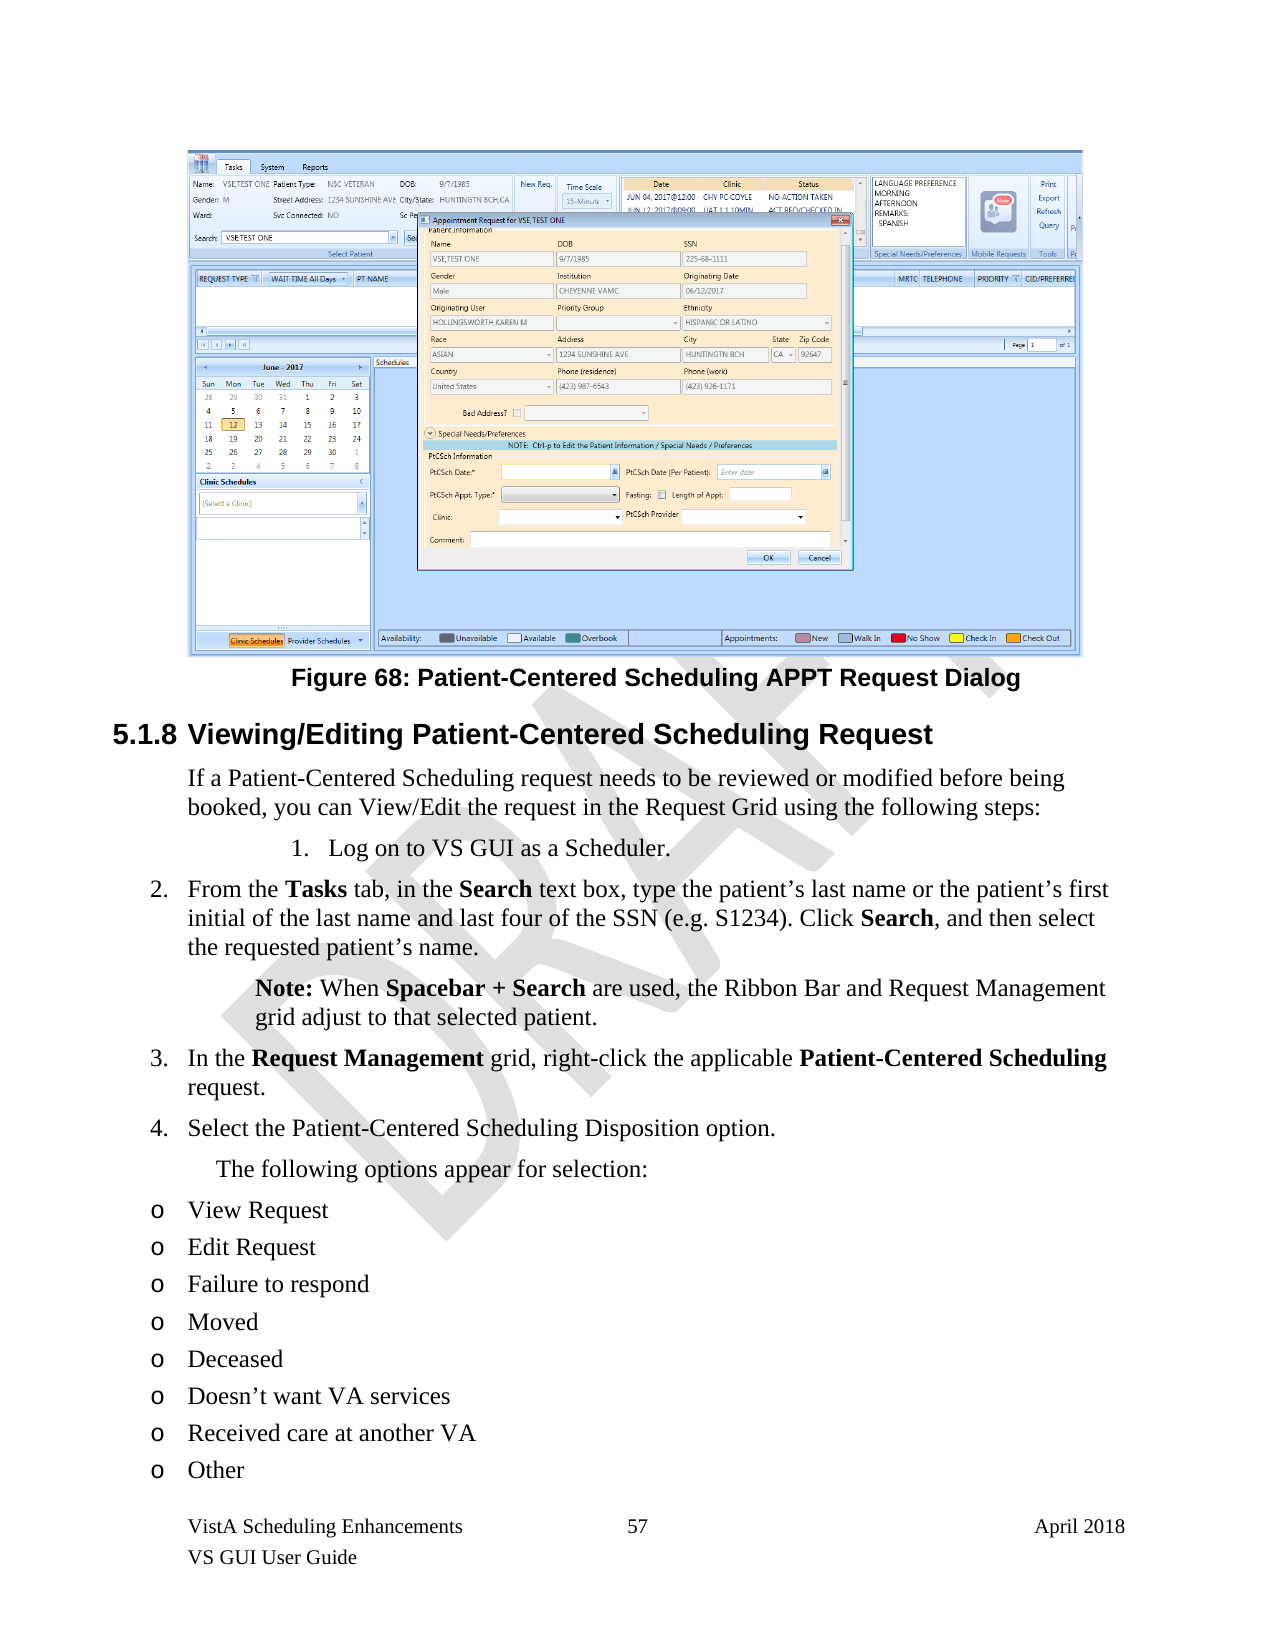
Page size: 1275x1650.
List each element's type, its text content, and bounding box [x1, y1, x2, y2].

text From the Tasks tab, in the Search text box, type the patient’s last name or the patient’s first initial of the last name and last four of the SSN (e.g. S1234). Click Search, and then select the requested patient’s name. [150, 874, 1125, 960]
text Failure to respond [150, 1269, 1125, 1300]
text Note: When Spacebar + Search are used, the Ribbon Bar and Request Management grid adjust to that selected patient. [255, 973, 1125, 1030]
text Edit Request [150, 1232, 1125, 1263]
text Doesn’t want VA services [150, 1381, 1125, 1412]
text Deceased [150, 1344, 1125, 1374]
text In the Request Management grid, right-click the applicable Patient-Centered Scheduling request. [150, 1043, 1125, 1100]
text View Request [150, 1195, 1125, 1226]
subtitle Viewing/Editing Patient-Centered Scheduling Request [112, 717, 1125, 750]
text Moved [150, 1307, 1125, 1337]
text Select the Patient-Centered Scheduling Disposition option. [150, 1113, 1125, 1142]
text If a Patient-Centered Scheduling request needs to be reviewed or modified before being booked, you can View/Edit the request in the Request Grid using the following steps: [187, 763, 1125, 820]
text Other [150, 1455, 1125, 1486]
text Figure 68: Patient-Centered Scheduling APPT Request Dialog [187, 663, 1125, 692]
text The following options appear for selection: [216, 1154, 1125, 1183]
picture [187, 150, 1083, 657]
list Log on to VS GUI as a Scheduler. [291, 833, 1125, 862]
text Received care at another VA [150, 1418, 1125, 1449]
